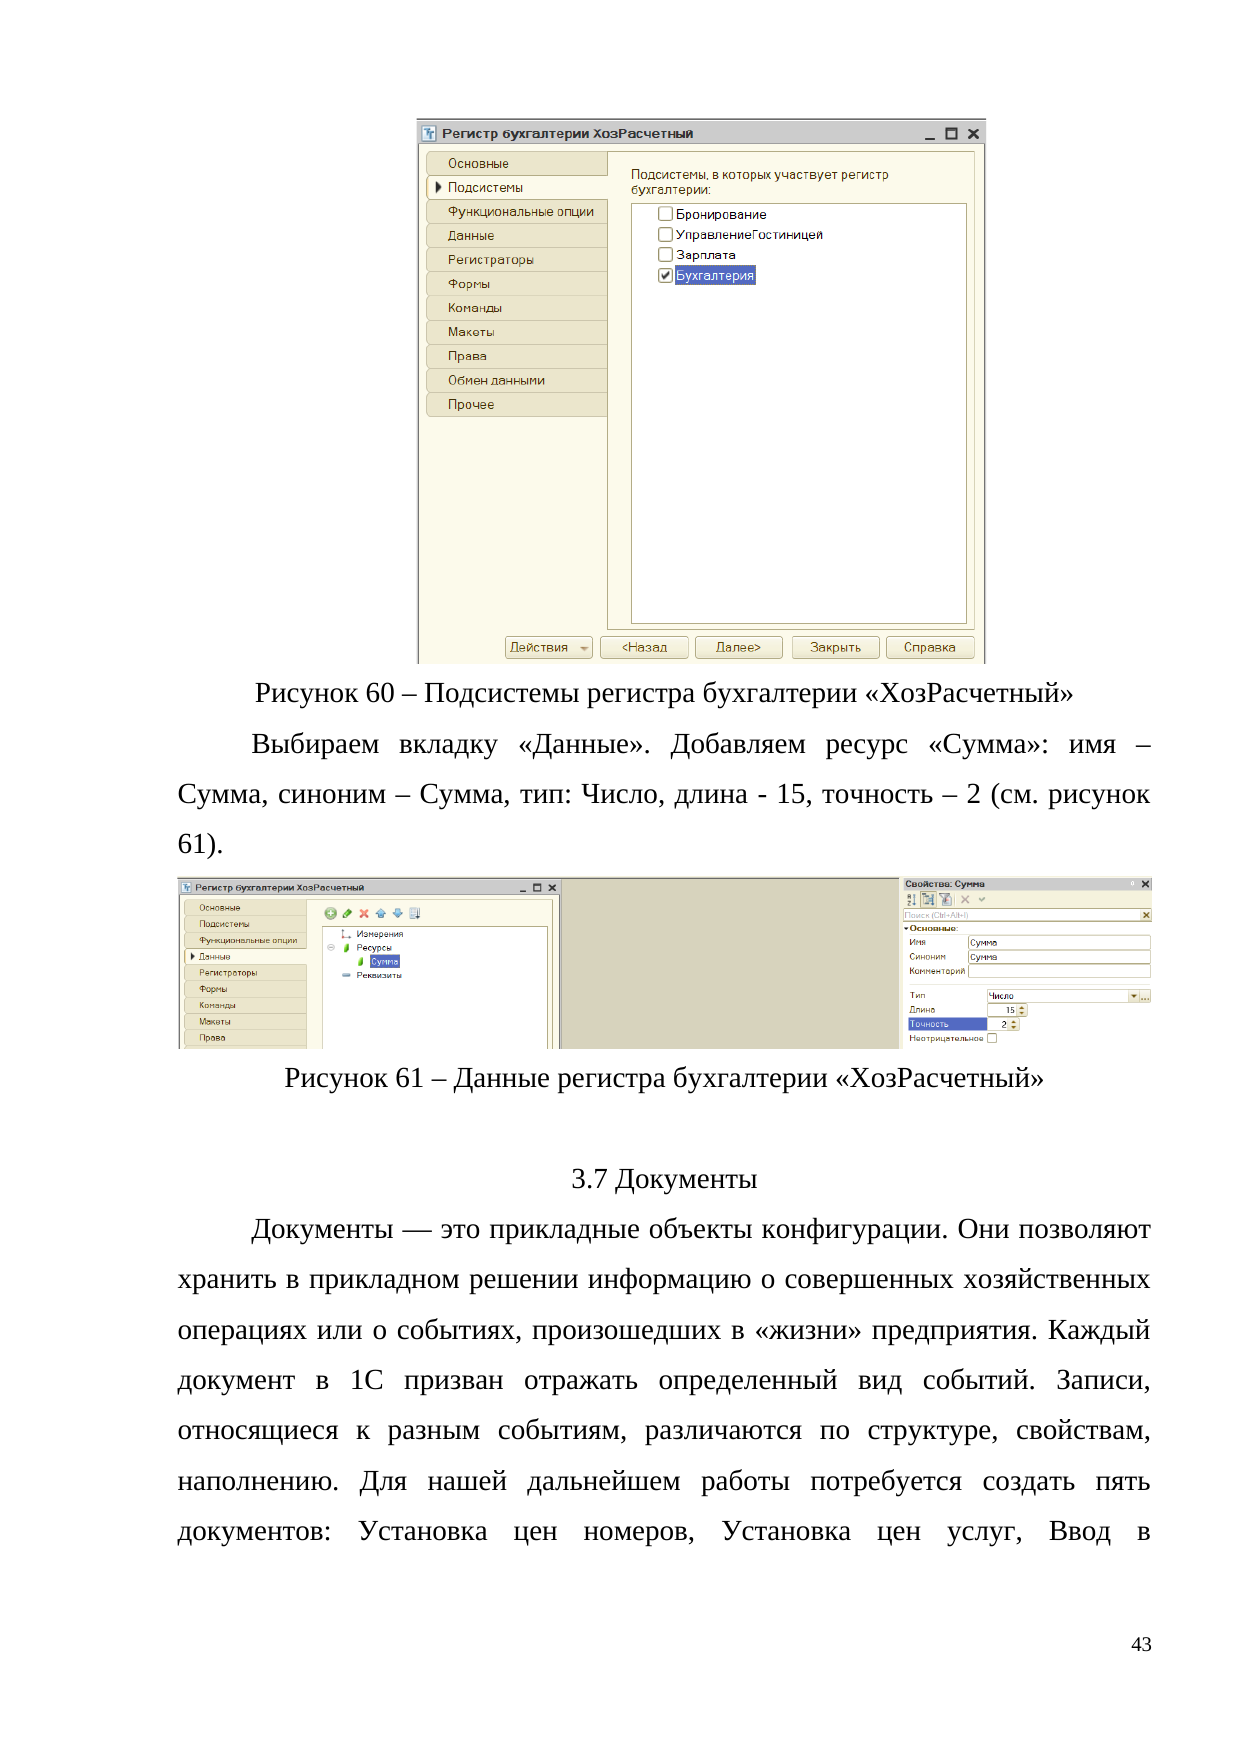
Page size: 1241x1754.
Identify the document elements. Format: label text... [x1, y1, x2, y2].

text Рисунок 60 – Подсистемы регистра бухгалтерии «ХозРасчетный» [177, 675, 1152, 709]
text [177, 1211, 1152, 1547]
text Рисунок 61 – Данные регистра бухгалтерии «ХозРасчетный» [177, 1060, 1152, 1094]
picture [416, 118, 987, 664]
picture [177, 876, 1152, 1049]
subtitle 3.7 Документы [177, 1161, 1152, 1194]
text Выбираем вкладку «Данные». Добавляем ресурс «Сумма»: имя – Сумма, синоним – Сумма, тип: Число, длина - 15, точность – 2 (см. рисунок 61). [177, 726, 1152, 860]
